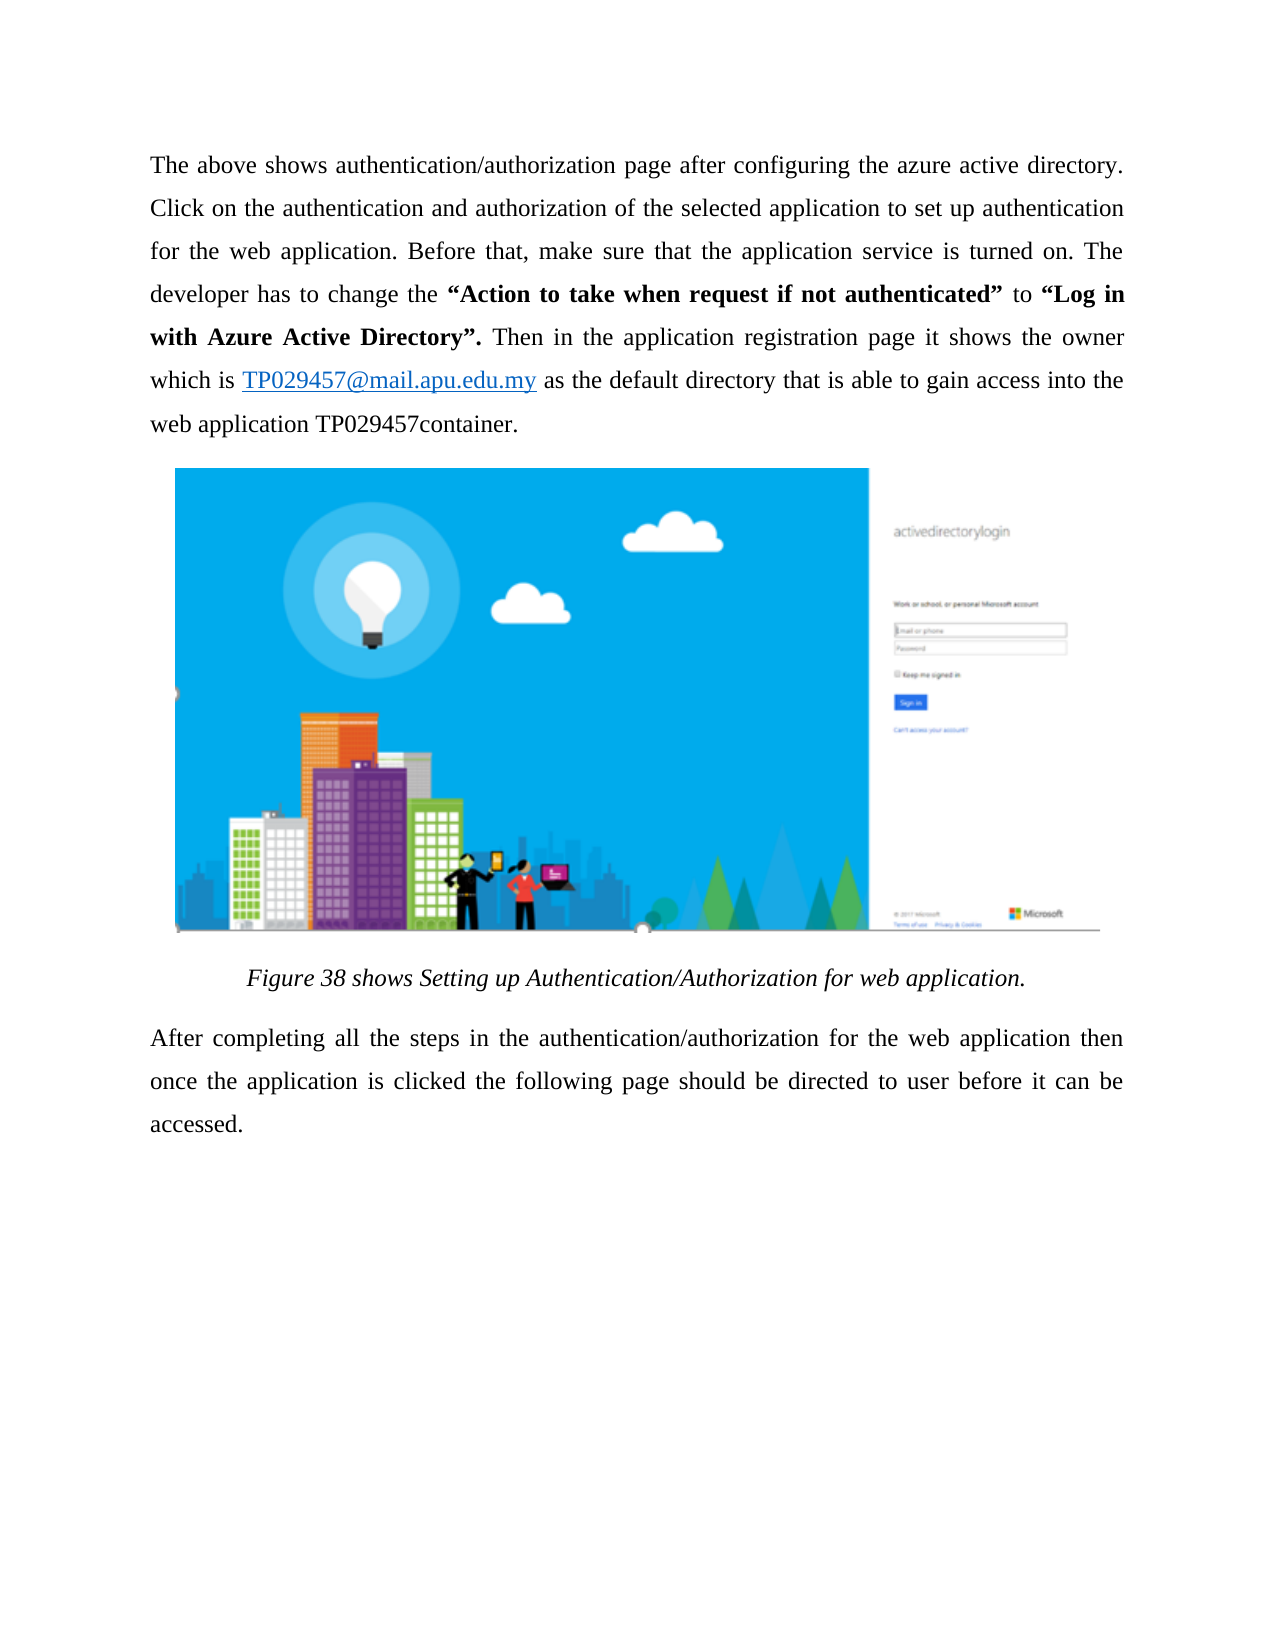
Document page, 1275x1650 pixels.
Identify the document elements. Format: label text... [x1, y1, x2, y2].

picture [175, 686, 180, 701]
picture [284, 503, 459, 678]
text Figure 38 shows Setting up Authentication/Authorization for web application. [150, 963, 1125, 992]
text The above shows authentication/authorization page after configuring the azure active directory. Click on the authentication and authorization of the selected application to set up authentication for the web application. Before that, make sure that the application service is turned on. The developer has to change the “Action to take when request if not authenticated” to “Log in with Azure Active Directory”. Then in the application registration page it shows the owner which is TP029457@mail.apu.edu.my as the default directory that is able to gain access into the web application TP029457container. [150, 150, 1125, 437]
picture [175, 468, 1100, 933]
picture [491, 583, 571, 624]
picture [622, 511, 723, 552]
text After completing all the steps in the authentication/authorization for the web application then once the application is clicked the following page should be directed to user before it can be accessed. [150, 1023, 1125, 1138]
